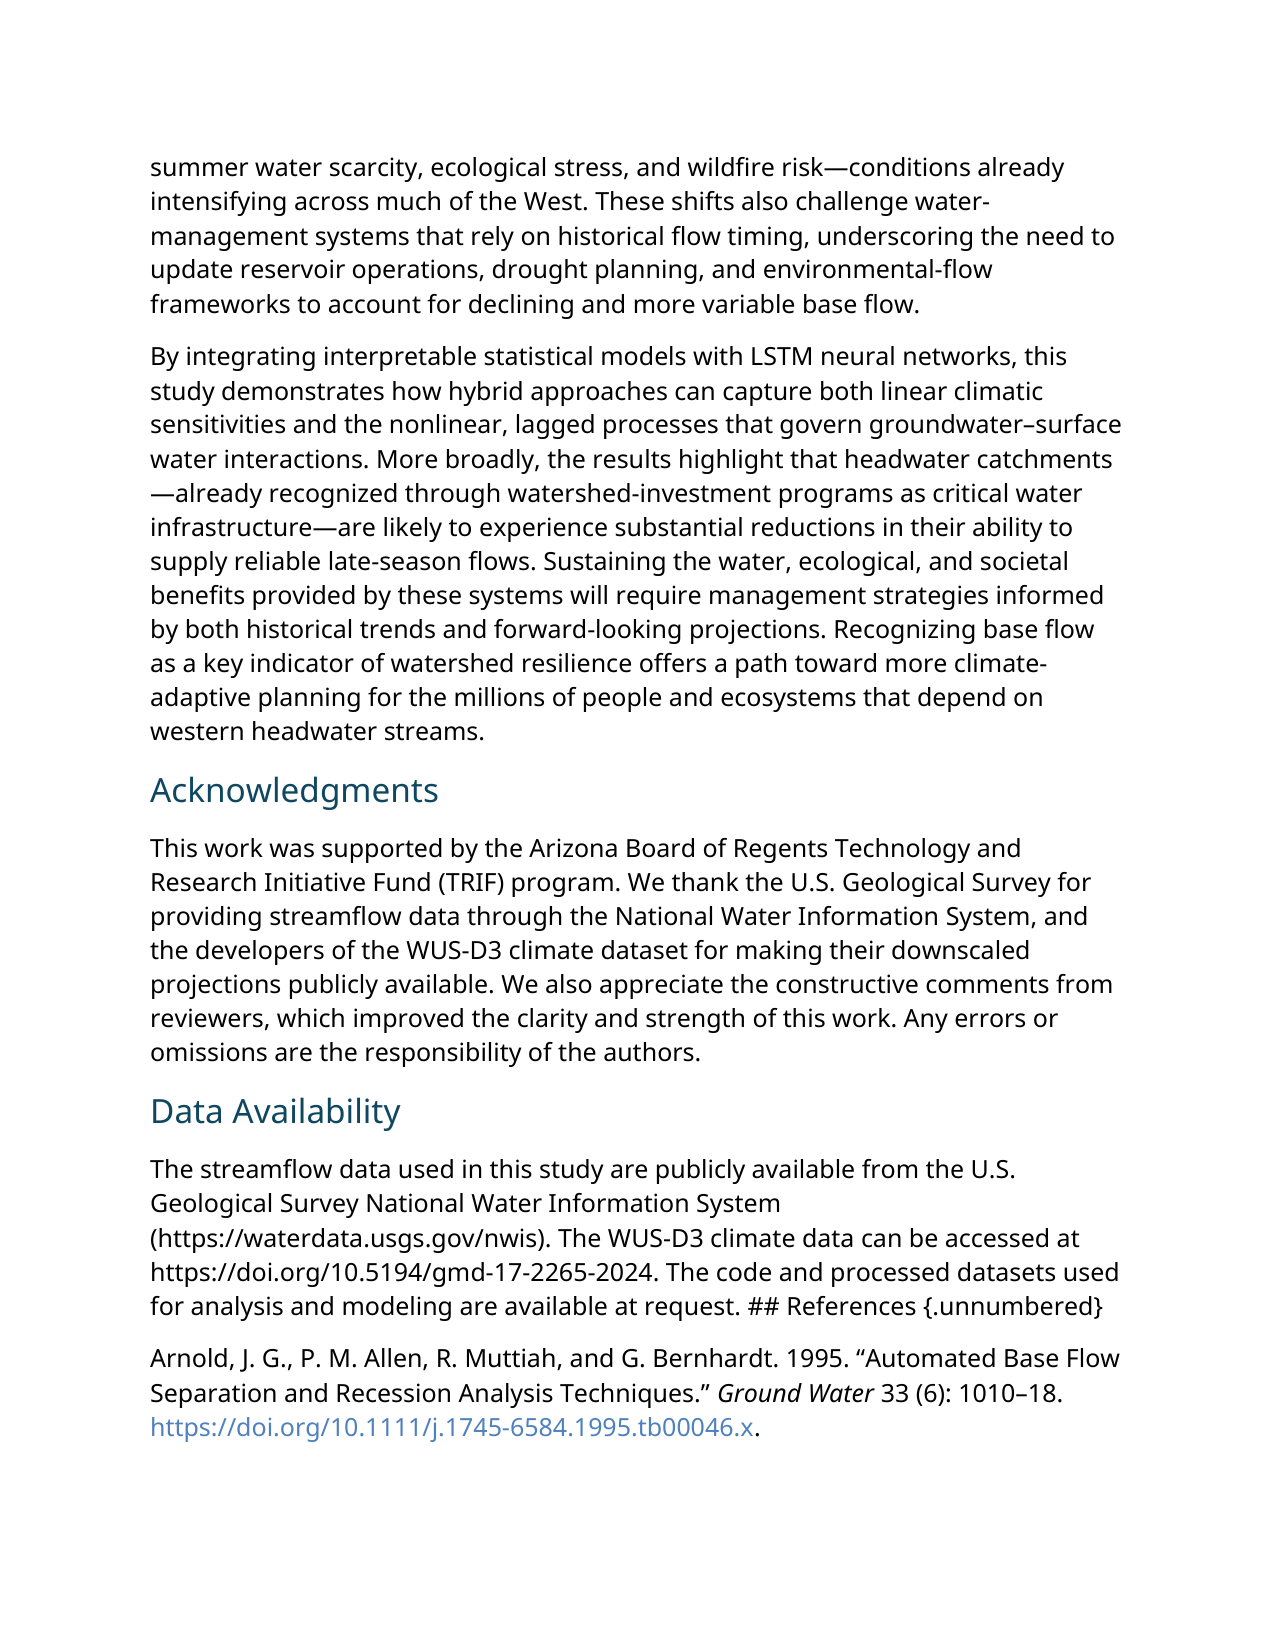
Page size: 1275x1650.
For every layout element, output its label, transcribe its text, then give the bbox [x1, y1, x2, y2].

text By integrating interpretable statistical models with LSTM neural networks, this study demonstrates how hybrid approaches can capture both linear climatic sensitivities and the nonlinear, lagged processes that govern groundwater–surface water interactions. More broadly, the results highlight that headwater catchments—already recognized through watershed-investment programs as critical water infrastructure—are likely to experience substantial reductions in their ability to supply reliable late-season flows. Sustaining the water, ecological, and societal benefits provided by these systems will require management strategies informed by both historical trends and forward-looking projections. Recognizing base flow as a key indicator of watershed resilience offers a path toward more climate-adaptive planning for the millions of people and ecosystems that depend on western headwater streams. [150, 339, 1125, 748]
text The streamflow data used in this study are publicly available from the U.S. Geological Survey National Water Information System (https://waterdata.usgs.gov/nwis). The WUS-D3 climate data can be accessed at https://doi.org/10.5194/gmd-17-2265-2024. The code and processed datasets used for analysis and modeling are available at request. ## References {.unnumbered} [150, 1152, 1125, 1322]
text This work was supported by the Arizona Board of Regents Technology and Research Initiative Fund (TRIF) program. We thank the U.S. Geological Survey for providing streamflow data through the National Water Information System, and the developers of the WUS-D3 climate dataset for making their downscaled projections publicly available. We also appreciate the constructive comments from reviewers, which improved the clarity and strength of this work. Any errors or omissions are the responsibility of the authors. [150, 831, 1125, 1069]
subtitle Data Availability [150, 1088, 1125, 1133]
text Arnold, J. G., P. M. Allen, R. Muttiah, and G. Bernhardt. 1995. “Automated Base Flow Separation and Recession Analysis Techniques.” Ground Water 33 (6): 1010–18. https://doi.org/10.1111/j.1745-6584.1995.tb00046.x. [150, 1341, 1125, 1443]
subtitle Acknowledgments [150, 767, 1125, 812]
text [150, 150, 1125, 320]
